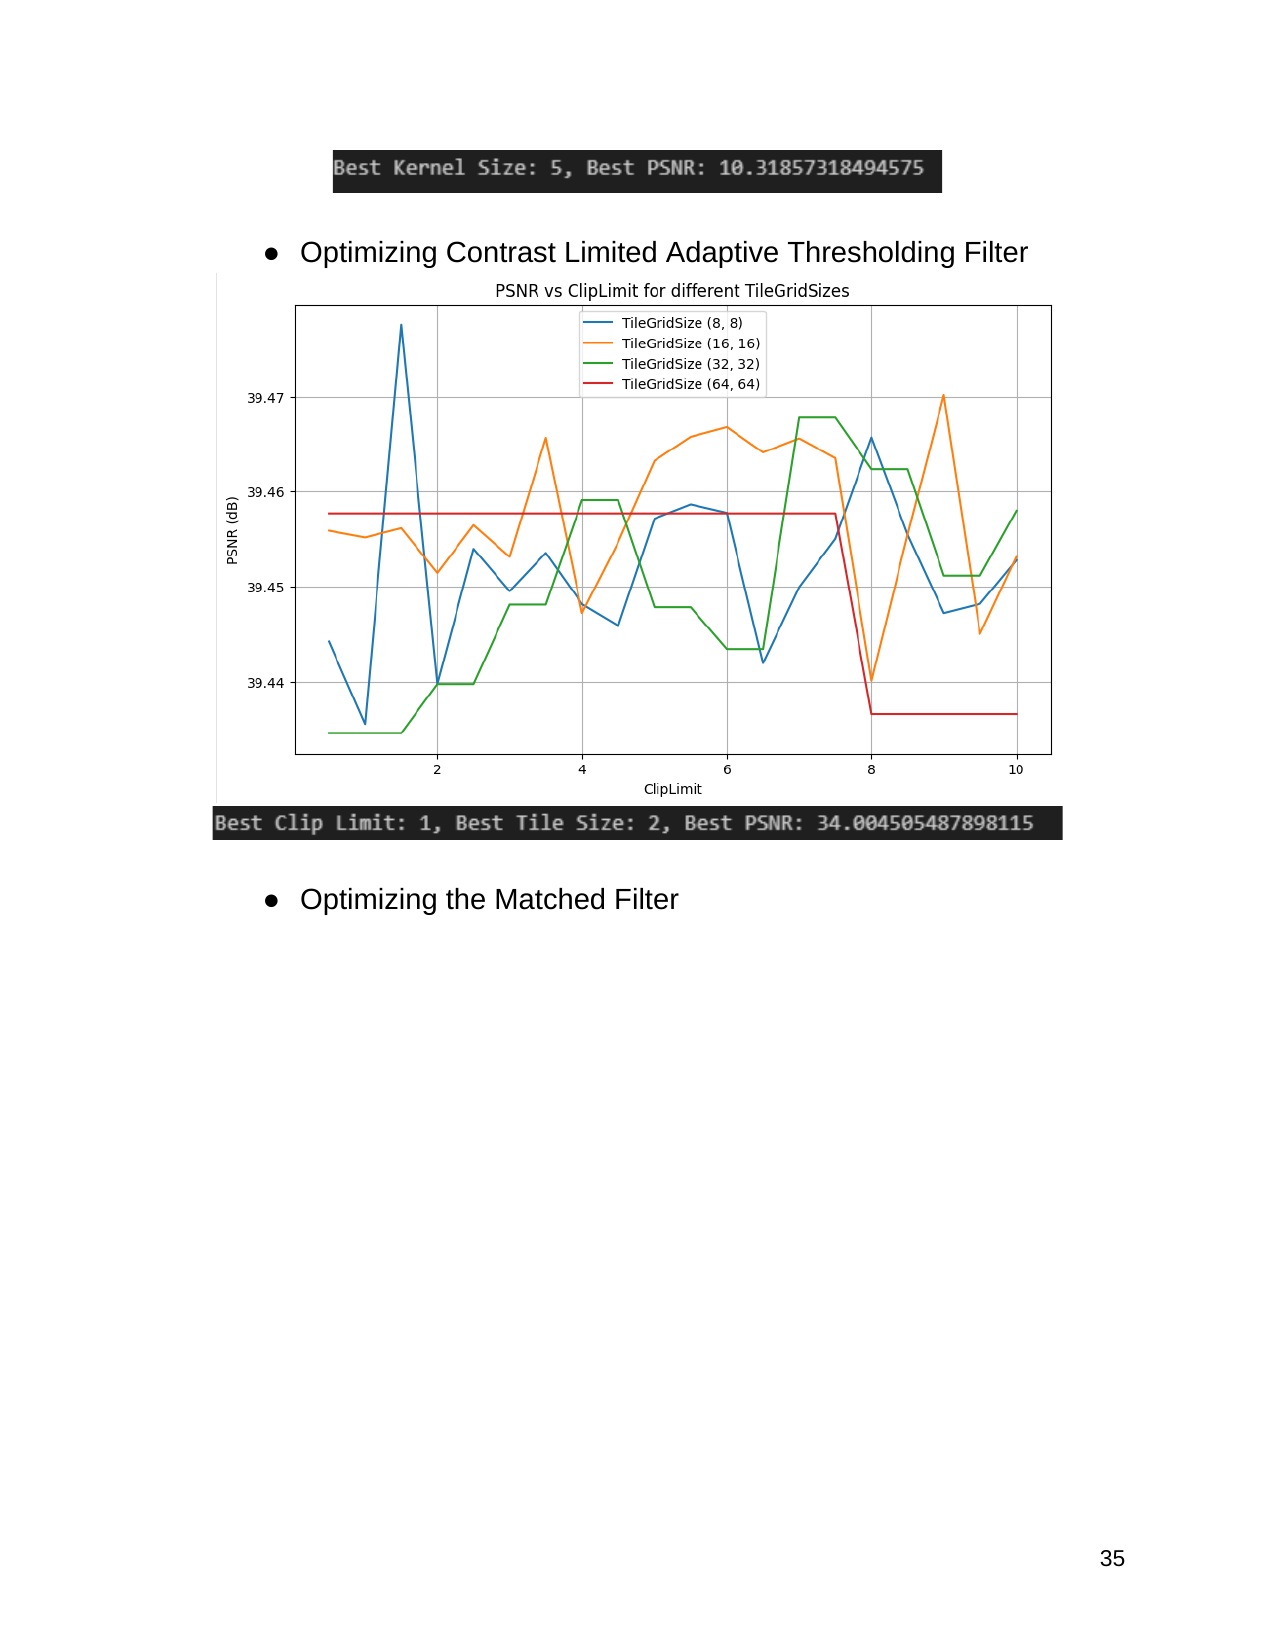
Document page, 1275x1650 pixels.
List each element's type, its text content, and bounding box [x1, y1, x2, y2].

picture [332, 150, 943, 193]
picture [216, 273, 1059, 803]
picture [212, 806, 1063, 840]
list Optimizing Contrast Limited Adaptive Thresholding Filter [262, 234, 1125, 268]
list Optimizing the Matched Filter [262, 882, 1125, 916]
